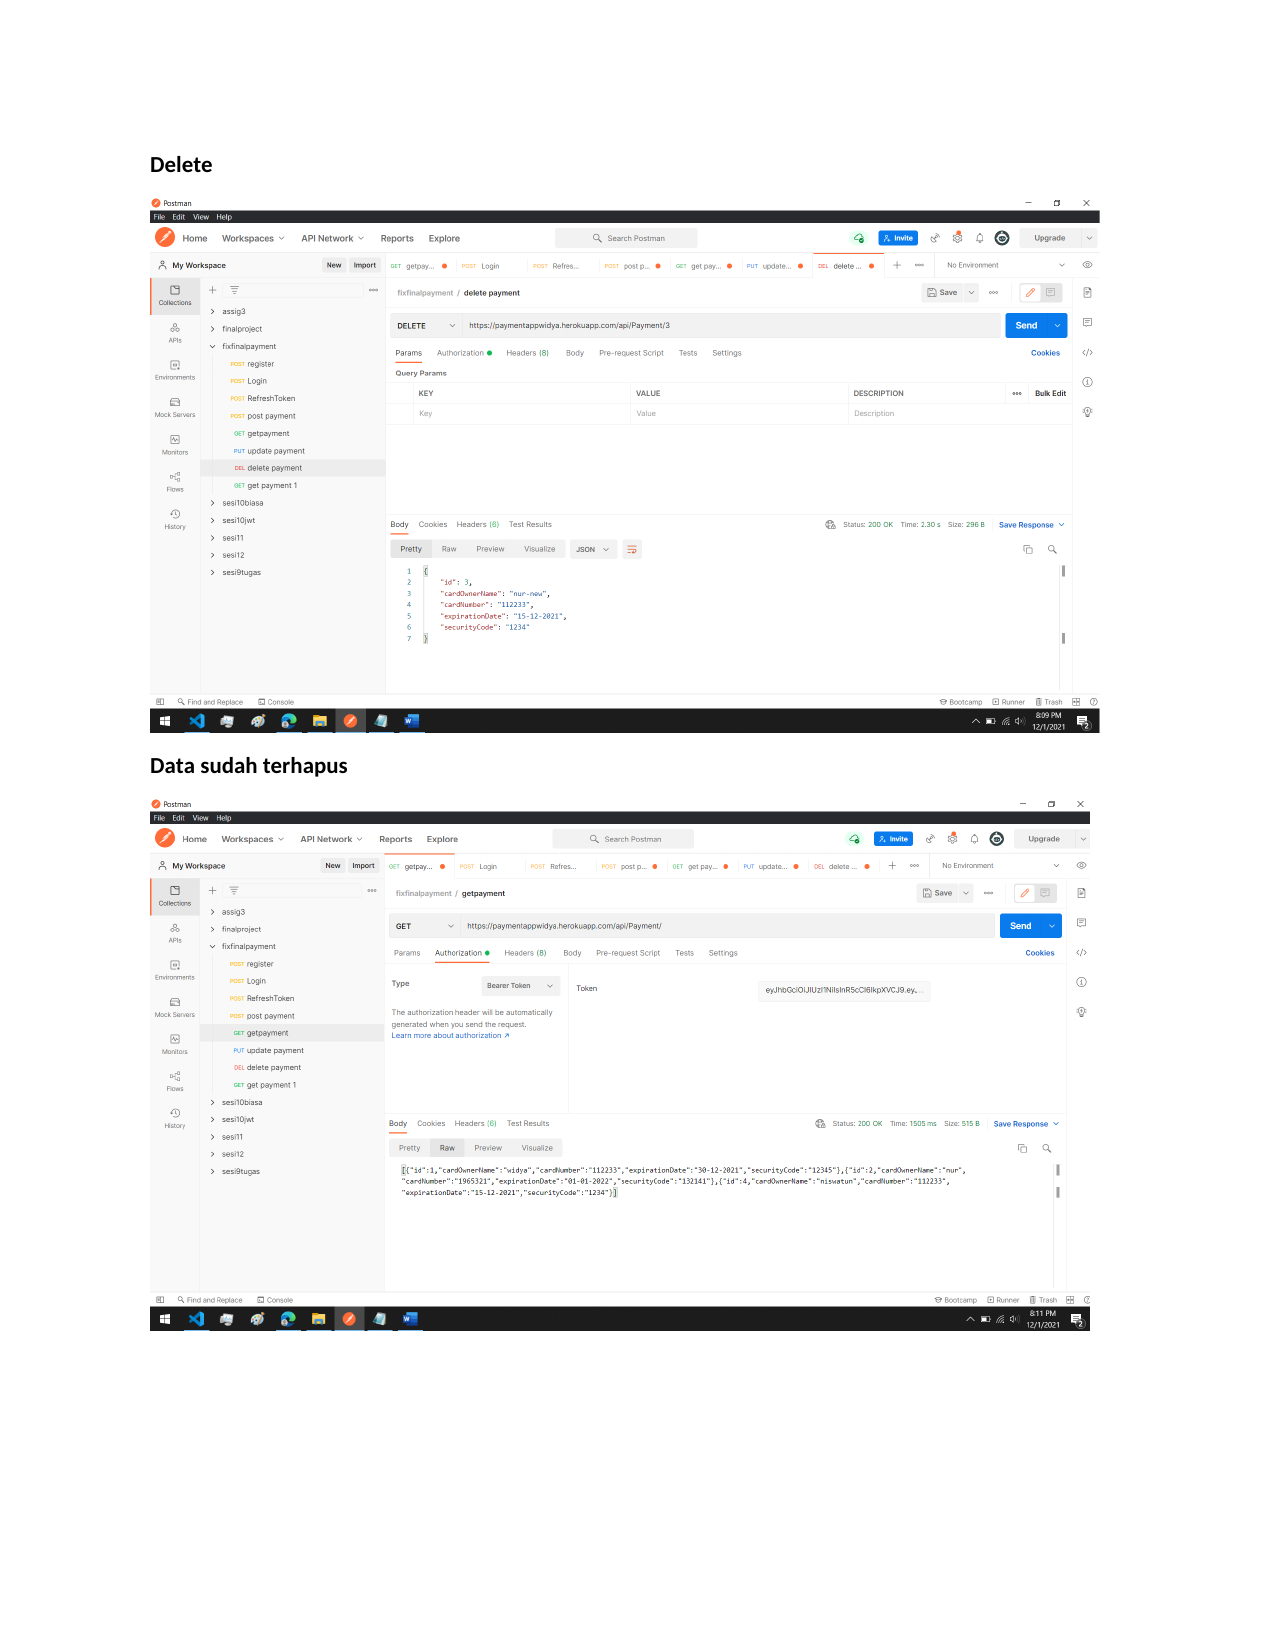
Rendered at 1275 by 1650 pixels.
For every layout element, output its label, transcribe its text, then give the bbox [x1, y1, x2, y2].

picture [150, 196, 1100, 733]
subtitle Data sudah terhapus [150, 751, 1125, 779]
picture [150, 798, 1090, 1331]
subtitle Delete [150, 150, 1125, 178]
